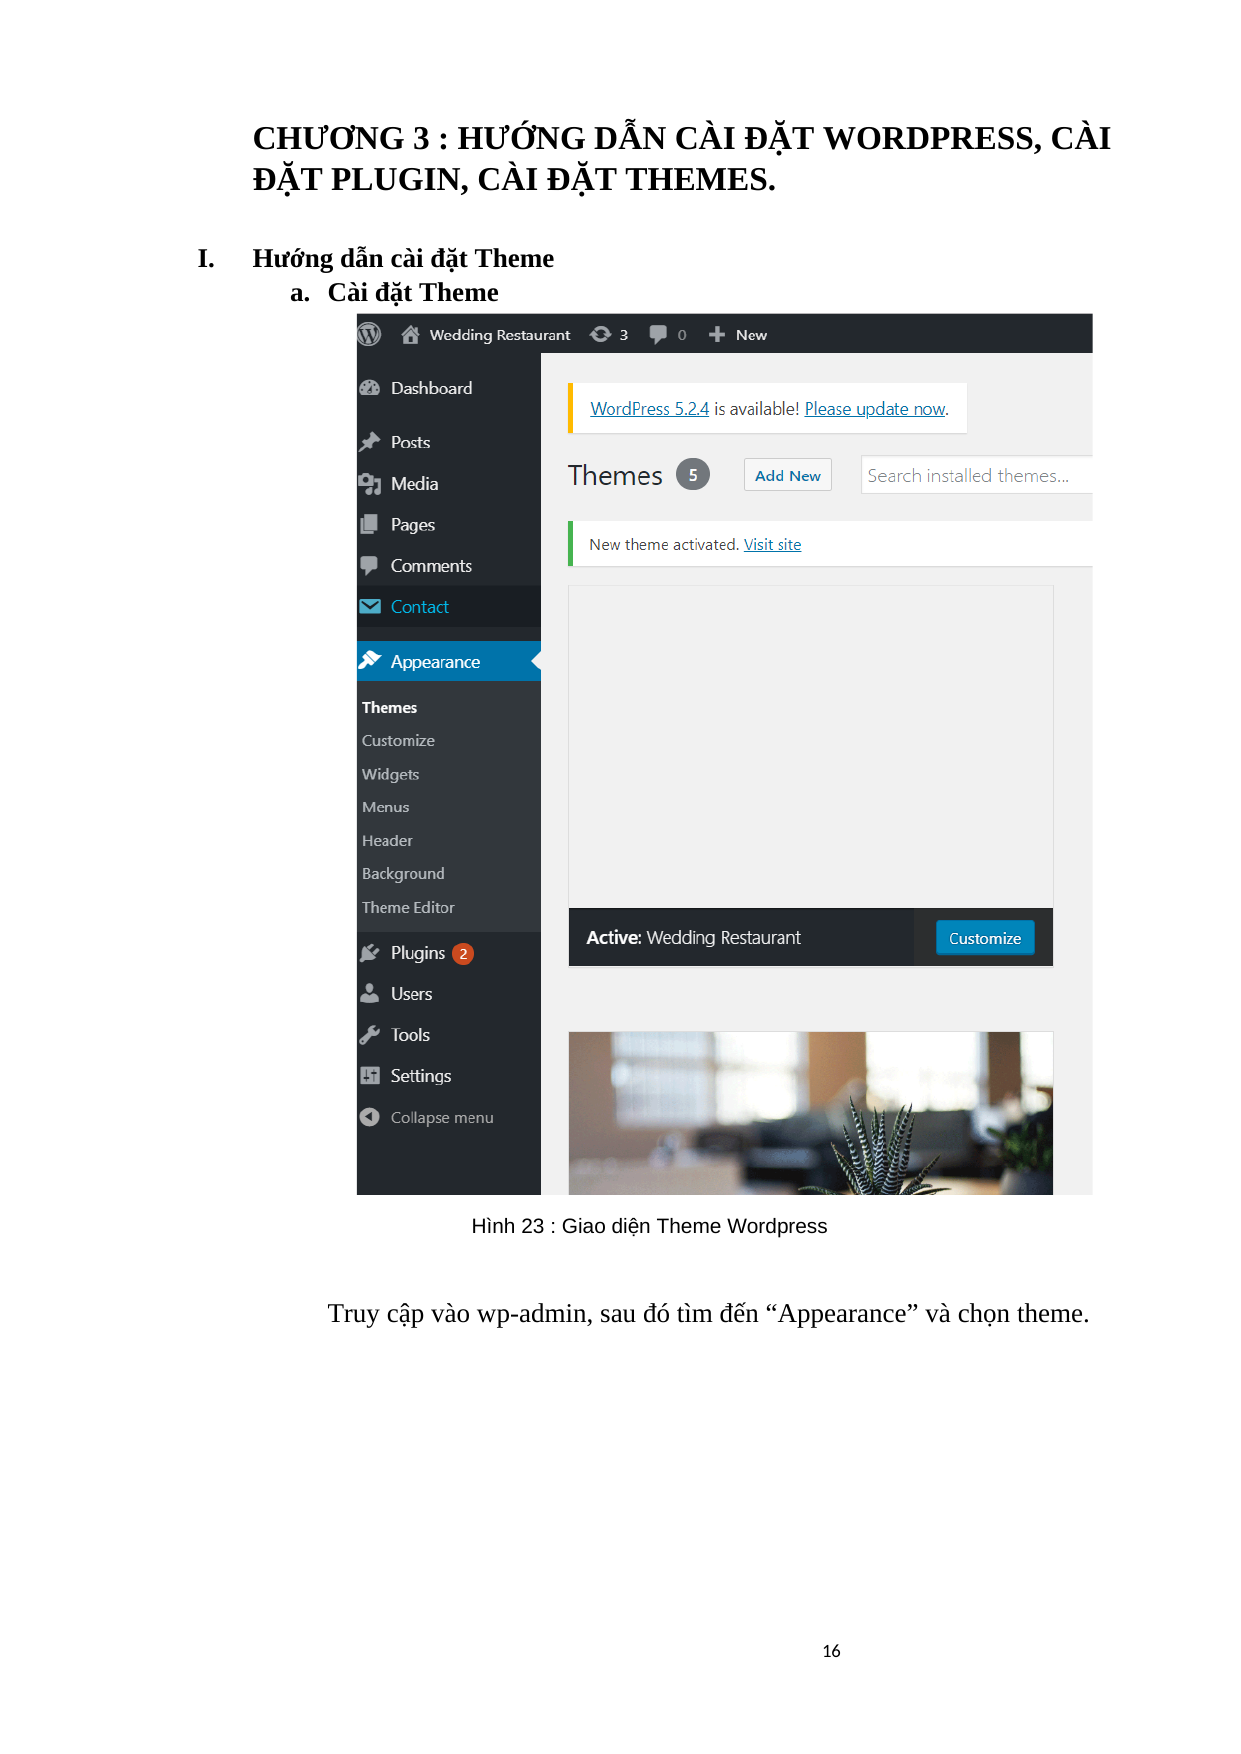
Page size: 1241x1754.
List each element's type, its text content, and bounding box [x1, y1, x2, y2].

picture [356, 309, 1093, 1195]
list CHƯƠNG 3 : HƯỚNG DẪN CÀI ĐẶT WORDPRESS, CÀI ĐẶT PLUGIN, CÀI ĐẶT THEMES. [252, 118, 1122, 198]
list Cài đặt Theme [290, 276, 1122, 307]
list Truy cập vào wp-admin, sau đó tìm đến “Appearance” và chọn theme. [327, 1297, 1122, 1328]
picture [359, 651, 379, 668]
text Hình 23 : Giao diện Theme Wordpress [177, 1213, 1122, 1237]
list Hướng dẫn cài đặt Theme [215, 242, 1122, 273]
